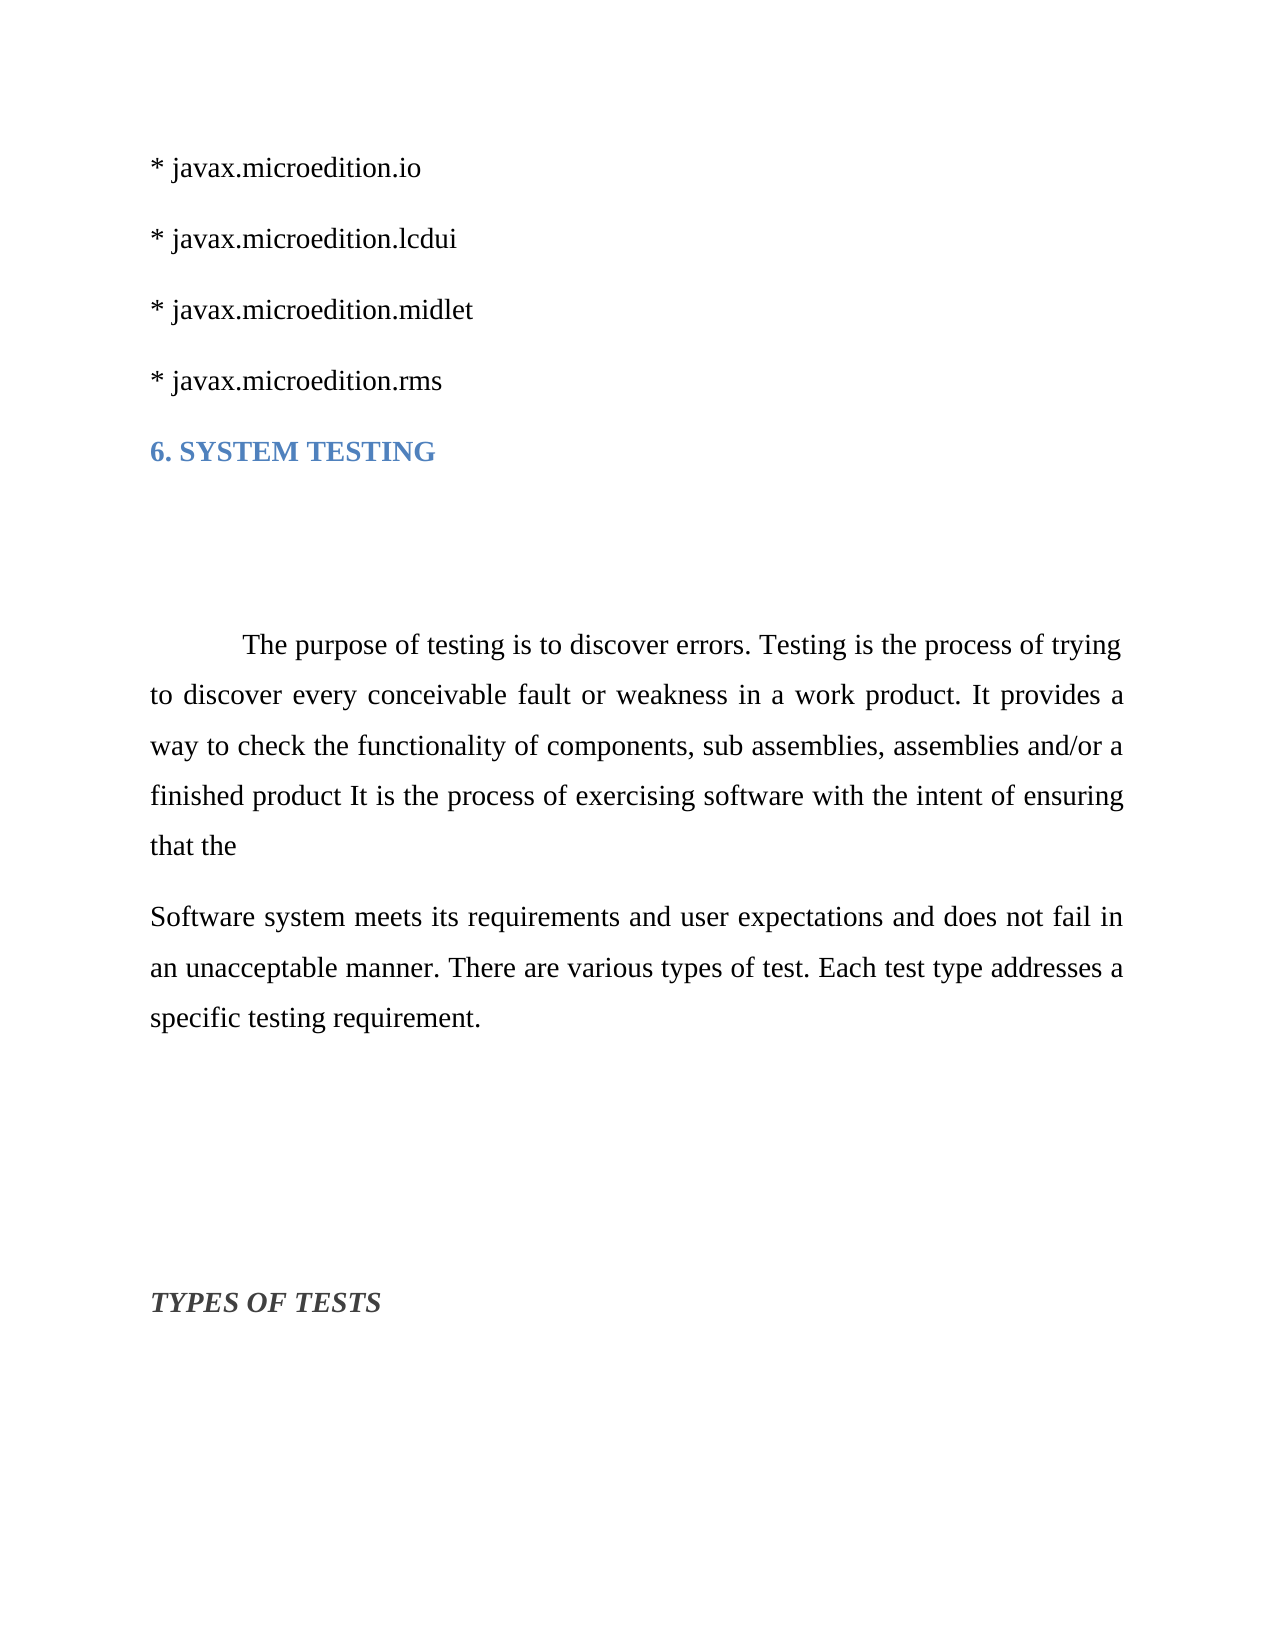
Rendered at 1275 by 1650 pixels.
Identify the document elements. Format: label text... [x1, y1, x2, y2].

text The purpose of testing is to discover errors. Testing is the process of trying to discover every conceivable fault or weakness in a work product. It provides a way to check the functionality of components, sub assemblies, assemblies and/or a finished product It is the process of exercising software with the intent of ensuring that the [150, 627, 1125, 862]
text * javax.microedition.rms [150, 363, 1125, 397]
text * javax.microedition.midlet [150, 292, 1125, 326]
text * javax.microedition.io [150, 150, 1125, 183]
text Software system meets its requirements and user expectations and does not fail in an unacceptable manner. There are various types of test. Each test type addresses a specific testing requirement. [150, 899, 1125, 1034]
subtitle TYPES OF TESTS [150, 1285, 1125, 1318]
text * javax.microedition.lcdui [150, 221, 1125, 255]
subtitle 6. SYSTEM TESTING [150, 434, 1125, 468]
